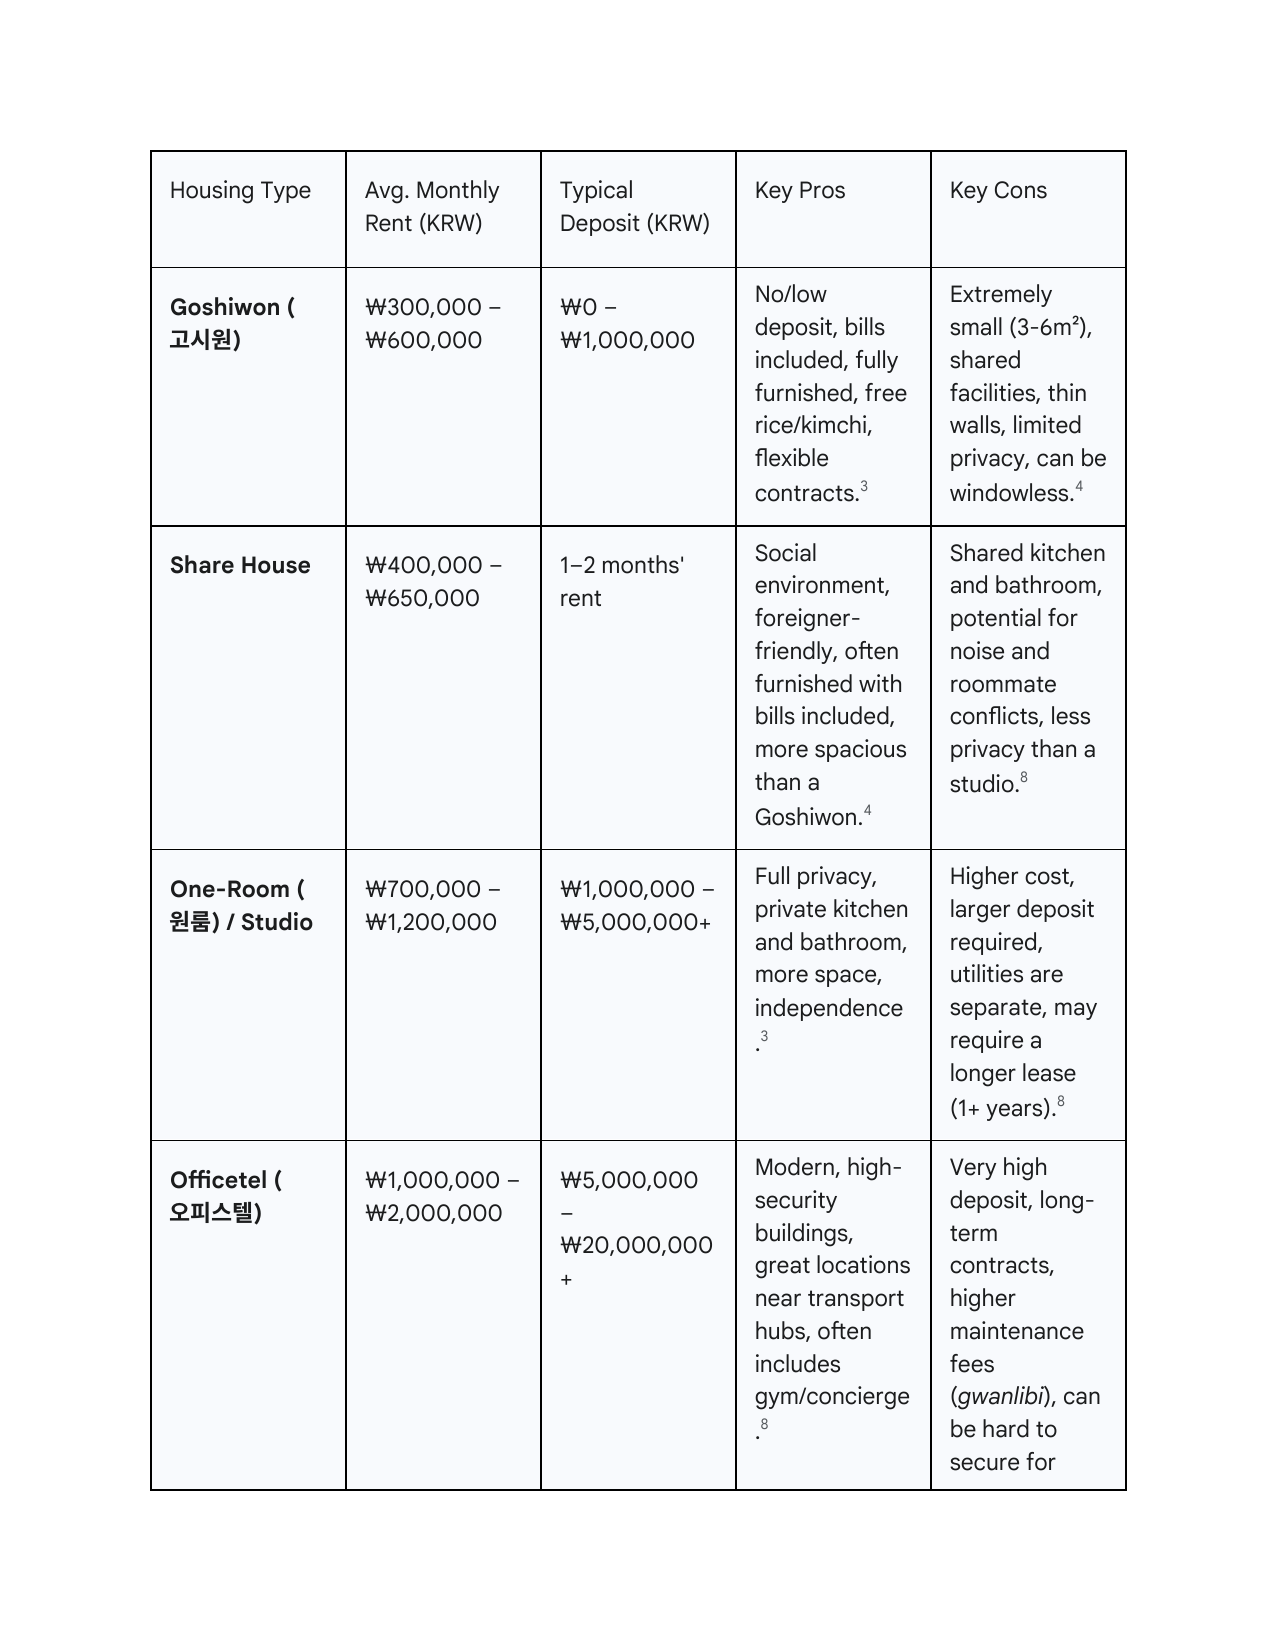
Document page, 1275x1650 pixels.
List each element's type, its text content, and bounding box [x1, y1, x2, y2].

table_cell Social environment, foreigner-friendly, often furnished with bills included, more spacious than a Goshiwon.4 [737, 527, 930, 848]
table_cell ₩700,000 – ₩1,200,000 [347, 850, 540, 1139]
table_header Key Pros [737, 152, 930, 267]
table_cell ₩1,000,000 – ₩5,000,000+ [542, 850, 735, 1139]
table_header Avg. Monthly Rent (KRW) [347, 152, 540, 267]
table_header Housing Type [152, 152, 345, 267]
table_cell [347, 1141, 540, 1489]
table_cell Extremely small (3-6m²), shared facilities, thin walls, limited privacy, can be windowless.4 [932, 268, 1125, 525]
table_cell ₩300,000 – ₩600,000 [347, 268, 540, 525]
table_cell ₩0 – ₩1,000,000 [542, 268, 735, 525]
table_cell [542, 1141, 735, 1489]
table_cell ₩400,000 – ₩650,000 [347, 527, 540, 848]
table_cell One-Room (원룸) / Studio [152, 850, 345, 1139]
table_cell No/low deposit, bills included, fully furnished, free rice/kimchi, flexible contracts.3 [737, 268, 930, 525]
table_cell Higher cost, larger deposit required, utilities are separate, may require a longer lease (1+ years).8 [932, 850, 1125, 1139]
table_cell Officetel (오피스텔) [152, 1141, 345, 1489]
table_cell Share House [152, 527, 345, 848]
table_cell Goshiwon (고시원) [152, 268, 345, 525]
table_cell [932, 1141, 1125, 1489]
table_header Typical Deposit (KRW) [542, 152, 735, 267]
table_header Key Cons [932, 152, 1125, 267]
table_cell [737, 1141, 930, 1489]
table_cell Full privacy, private kitchen and bathroom, more space, independence.3 [737, 850, 930, 1139]
table_cell 1–2 months' rent [542, 527, 735, 848]
table_cell Shared kitchen and bathroom, potential for noise and roommate conflicts, less privacy than a studio.8 [932, 527, 1125, 848]
